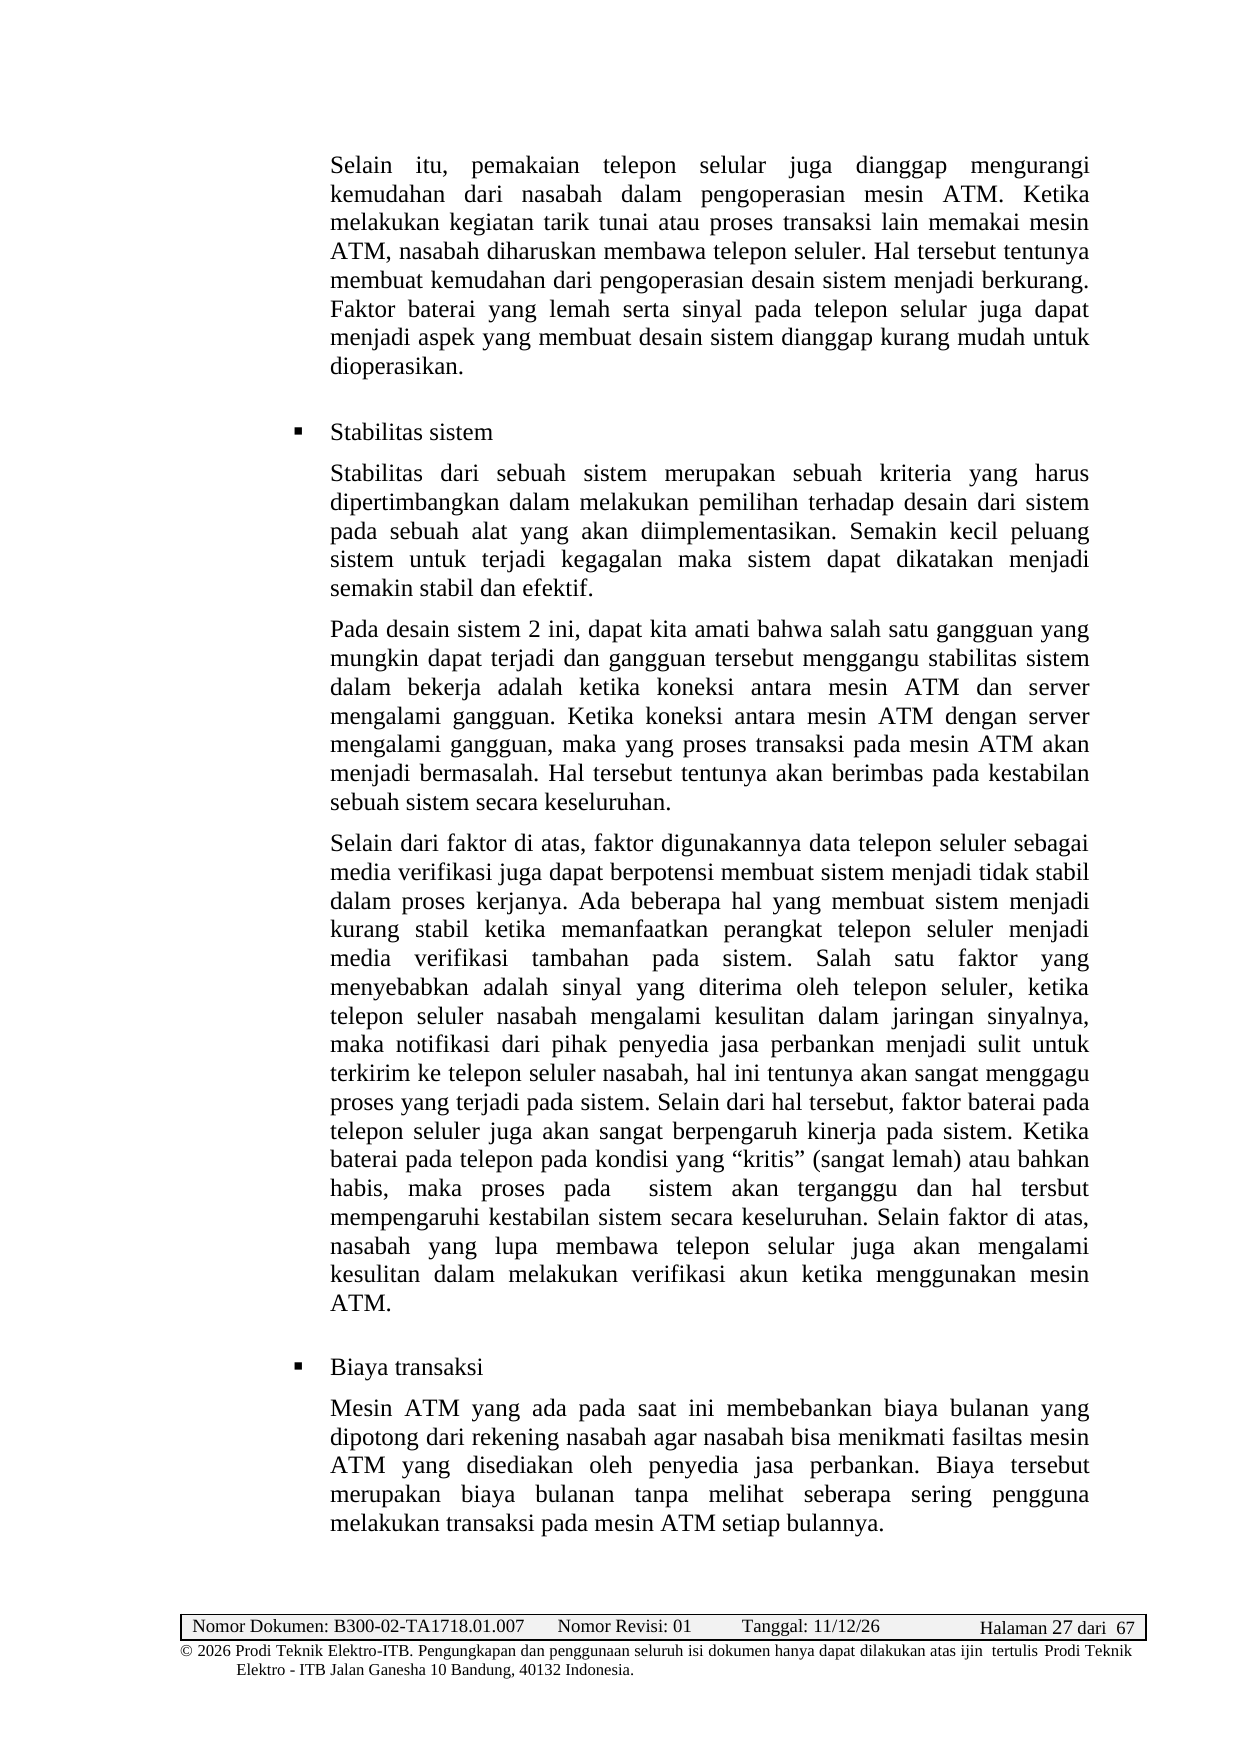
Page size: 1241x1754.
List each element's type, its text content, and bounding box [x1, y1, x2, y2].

text Selain itu, pemakaian telepon selular juga dianggap mengurangi kemudahan dari nasabah dalam pengoperasian mesin ATM. Ketika melakukan kegiatan tarik tunai atau proses transaksi lain memakai mesin ATM, nasabah diharuskan membawa telepon seluler. Hal tersebut tentunya membuat kemudahan dari pengoperasian desain sistem menjadi berkurang. Faktor baterai yang lemah serta sinyal pada telepon selular juga dapat menjadi aspek yang membuat desain sistem dianggap kurang mudah untuk dioperasikan. [330, 150, 1090, 380]
text Mesin ATM yang ada pada saat ini membebankan biaya bulanan yang dipotong dari rekening nasabah agar nasabah bisa menikmati fasiltas mesin ATM yang disediakan oleh penyedia jasa perbankan. Biaya tersebut merupakan biaya bulanan tanpa melihat seberapa sering pengguna melakukan transaksi pada mesin ATM setiap bulannya. [330, 1393, 1090, 1537]
text Pada desain sistem 2 ini, dapat kita amati bahwa salah satu gangguan yang mungkin dapat terjadi dan gangguan tersebut menggangu stabilitas sistem dalam bekerja adalah ketika koneksi antara mesin ATM dan server mengalami gangguan. Ketika koneksi antara mesin ATM dengan server mengalami gangguan, maka yang proses transaksi pada mesin ATM akan menjadi bermasalah. Hal tersebut tentunya akan berimbas pada kestabilan sebuah sistem secara keseluruhan. [330, 614, 1090, 816]
list Stabilitas sistem [292, 417, 1090, 446]
text Selain dari faktor di atas, faktor digunakannya data telepon seluler sebagai media verifikasi juga dapat berpotensi membuat sistem menjadi tidak stabil dalam proses kerjanya. Ada beberapa hal yang membuat sistem menjadi kurang stabil ketika memanfaatkan perangkat telepon seluler menjadi media verifikasi tambahan pada sistem. Salah satu faktor yang menyebabkan adalah sinyal yang diterima oleh telepon seluler, ketika telepon seluler nasabah mengalami kesulitan dalam jaringan sinyalnya, maka notifikasi dari pihak penyedia jasa perbankan menjadi sulit untuk terkirim ke telepon seluler nasabah, hal ini tentunya akan sangat menggagu proses yang terjadi pada sistem. Selain dari hal tersebut, faktor baterai pada telepon seluler juga akan sangat berpengaruh kinerja pada sistem. Ketika baterai pada telepon pada kondisi yang “kritis” (sangat lemah) atau bahkan habis, maka proses pada sistem akan terganggu dan hal tersbut mempengaruhi kestabilan sistem secara keseluruhan. Selain faktor di atas, nasabah yang lupa membawa telepon selular juga akan mengalami kesulitan dalam melakukan verifikasi akun ketika menggunakan mesin ATM. [330, 828, 1090, 1317]
text Stabilitas dari sebuah sistem merupakan sebuah kriteria yang harus dipertimbangkan dalam melakukan pemilihan terhadap desain dari sistem pada sebuah alat yang akan diimplementasikan. Semakin kecil peluang sistem untuk terjadi kegagalan maka sistem dapat dikatakan menjadi semakin stabil dan efektif. [330, 458, 1090, 602]
list Biaya transaksi [292, 1352, 1090, 1380]
